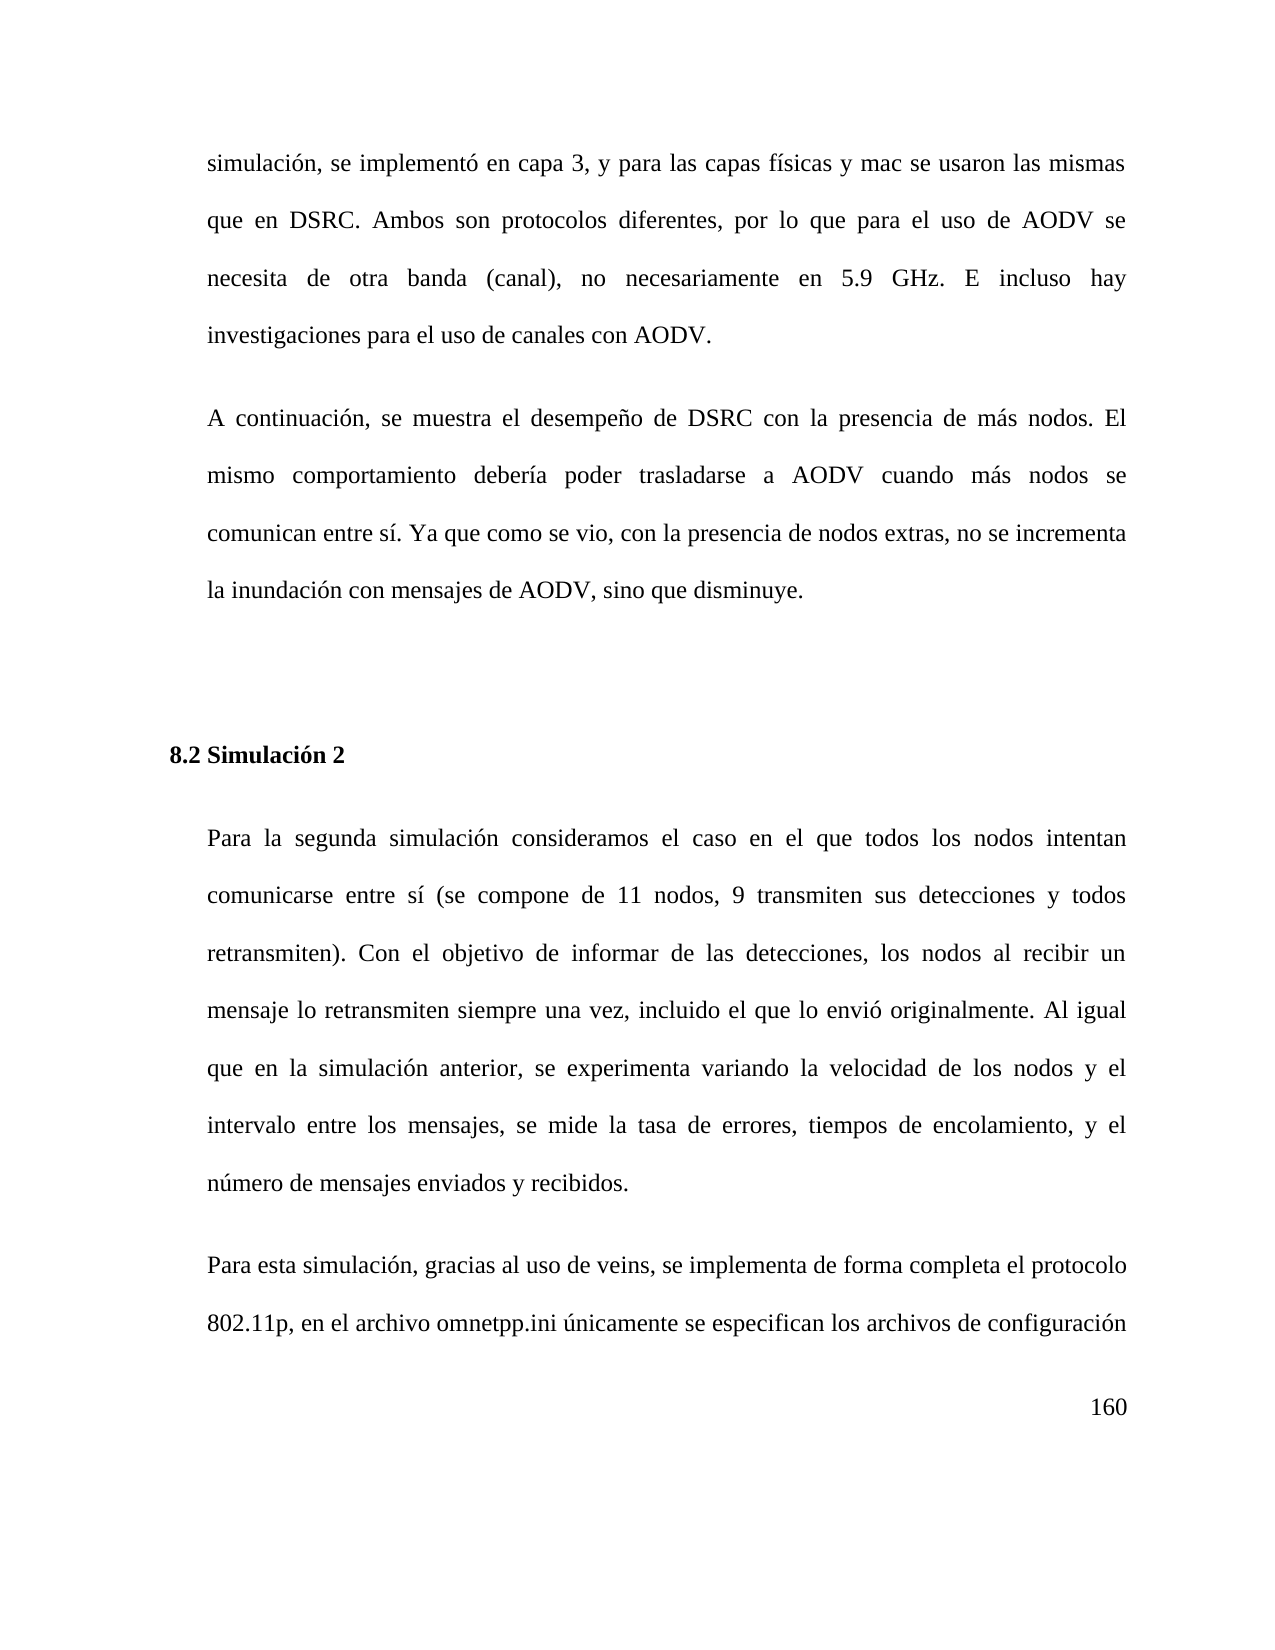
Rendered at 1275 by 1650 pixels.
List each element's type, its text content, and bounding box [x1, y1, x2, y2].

text A continuación, se muestra el desempeño de DSRC con la presencia de más nodos. El mismo comportamiento debería poder trasladarse a AODV cuando más nodos se comunican entre sí. Ya que como se vio, con la presencia de nodos extras, no se incrementa la inundación con mensajes de AODV, sino que disminuye. [207, 403, 1127, 604]
subtitle Simulación 2 [169, 740, 1127, 769]
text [207, 1250, 1127, 1336]
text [207, 148, 1127, 349]
text Para la segunda simulación consideramos el caso en el que todos los nodos intentan comunicarse entre sí (se compone de 11 nodos, 9 transmiten sus detecciones y todos retransmiten). Con el objetivo de informar de las detecciones, los nodos al recibir un mensaje lo retransmiten siempre una vez, incluido el que lo envió originalmente. Al igual que en la simulación anterior, se experimenta variando la velocidad de los nodos y el intervalo entre los mensajes, se mide la tasa de errores, tiempos de encolamiento, y el número de mensajes enviados y recibidos. [207, 823, 1127, 1196]
